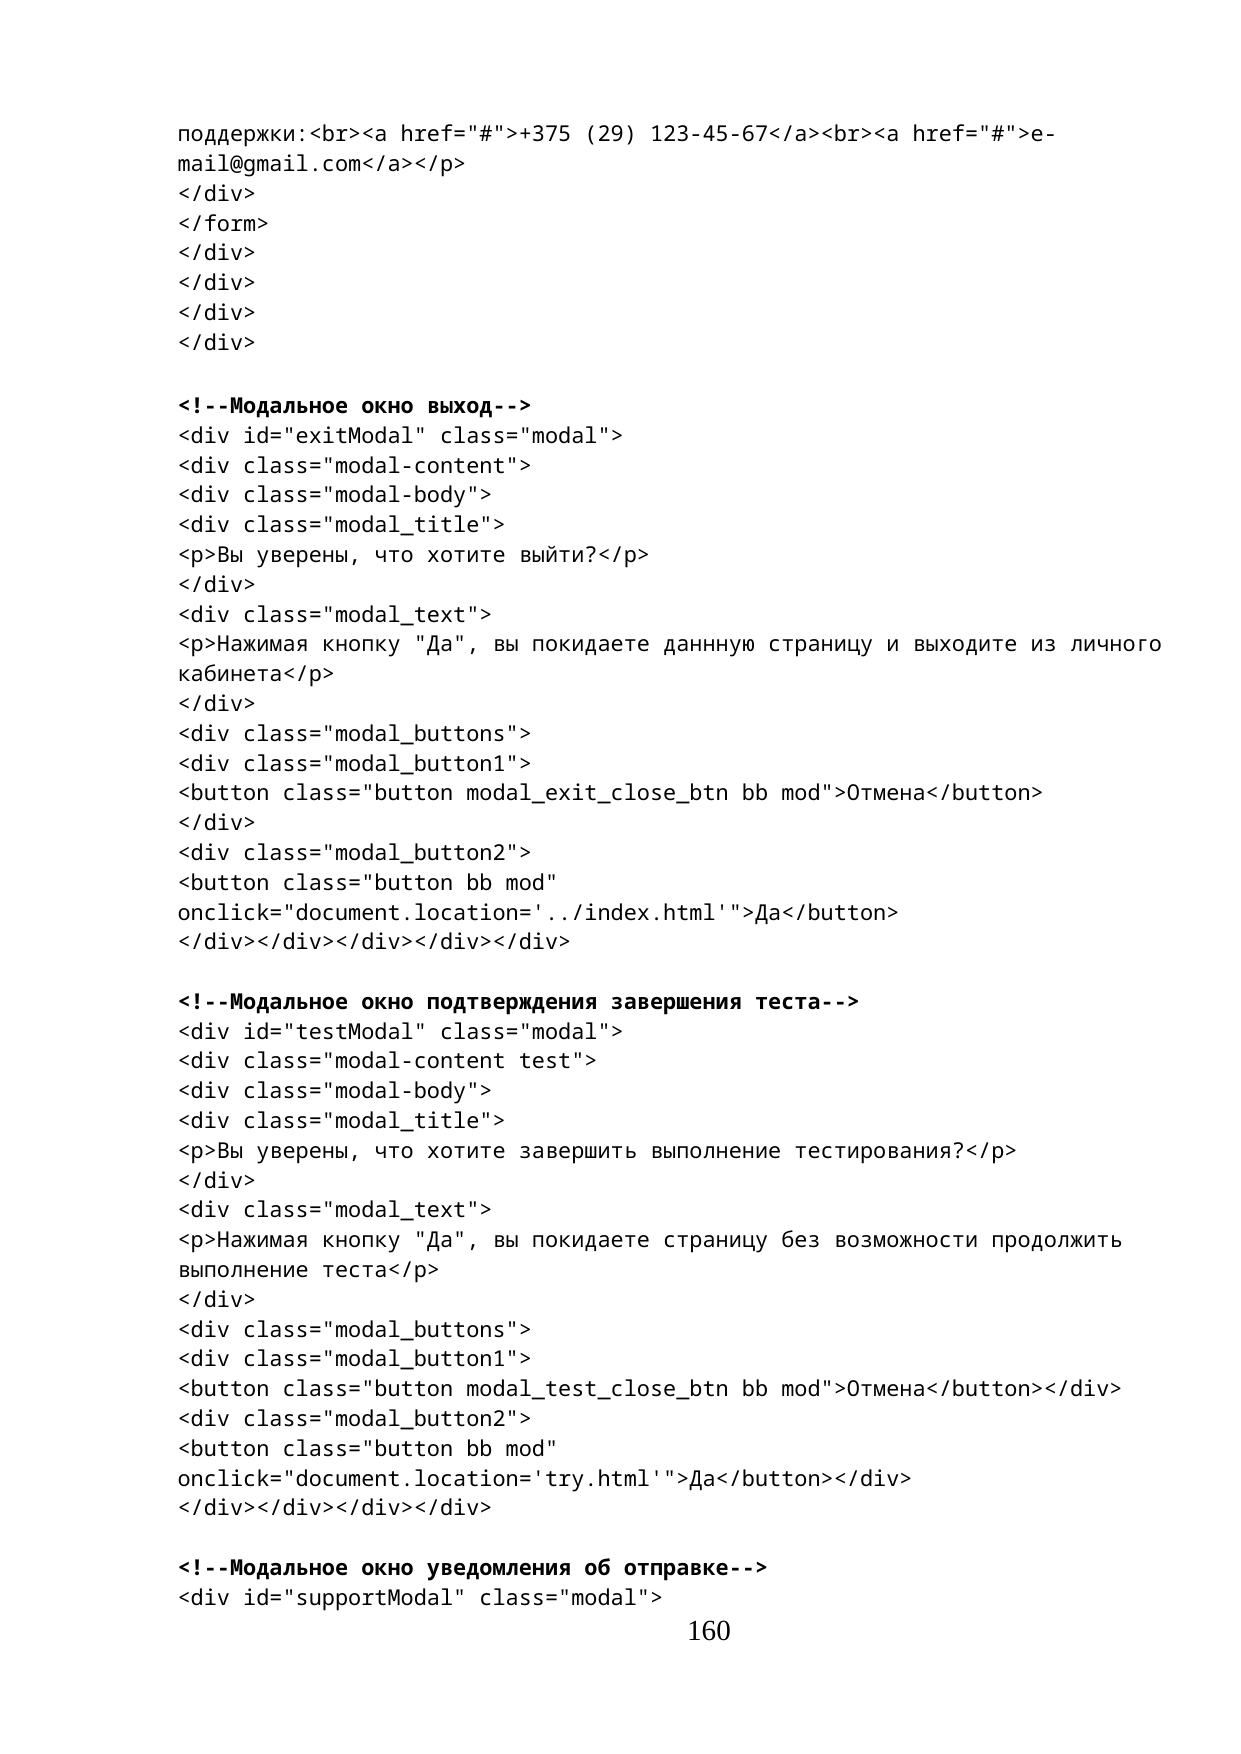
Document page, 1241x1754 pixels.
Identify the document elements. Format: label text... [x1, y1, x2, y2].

text <!--Модальное окно подтверждения завершения теста--> [177, 986, 1181, 1016]
text <button class="button bb mod" onclick="document.location='../index.html'">Да</button> [177, 867, 1181, 926]
text </div> [177, 688, 1181, 718]
text <div class="modal-content"> [177, 449, 1181, 479]
text </div></div></div></div> [177, 1492, 1181, 1522]
text <div class="modal-body"> [177, 479, 1181, 509]
text <p>Вы уверены, что хотите выйти?</p> [177, 539, 1181, 569]
text <p>Нажимая кнопку "Да", вы покидаете страницу без возможности продолжить выполнение теста</p> [177, 1224, 1181, 1284]
text <div class="modal_text"> [177, 1194, 1181, 1224]
text </div> [177, 237, 1181, 267]
text <button class="button bb mod" onclick="document.location='try.html'">Да</button></div> [177, 1433, 1181, 1492]
text <div class="modal_buttons"> [177, 718, 1181, 747]
text <div class="modal_title"> [177, 509, 1181, 539]
text <div class="modal_button2"> [177, 837, 1181, 867]
text <button class="button modal_test_close_btn bb mod">Отмена</button></div> [177, 1373, 1181, 1403]
text <div id="supportModal" class="modal"> [177, 1582, 1181, 1611]
text <p>Вы уверены, что хотите завершить выполнение тестирования?</p> [177, 1135, 1181, 1164]
text </div> [177, 327, 1181, 390]
text <div class="modal-content test"> [177, 1045, 1181, 1075]
text </div> [177, 569, 1181, 598]
text <!--Модальное окно уведомления об отправке--> [177, 1552, 1181, 1582]
text </div> [177, 178, 1181, 207]
text </div> [177, 1164, 1181, 1194]
text <button class="button modal_exit_close_btn bb mod">Отмена</button> [177, 777, 1181, 807]
text <div class="modal-body"> [177, 1075, 1181, 1105]
text <div id="exitModal" class="modal"> [177, 420, 1181, 449]
text поддержки:<br><a href="#">+375 (29) 123-45-67</a><br><a href="#">e-mail@gmail.com</a></p> [177, 118, 1181, 178]
text <div id="testModal" class="modal"> [177, 1016, 1181, 1045]
text </div></div></div></div></div> [177, 926, 1181, 956]
text </div> [177, 267, 1181, 297]
text <div class="modal_text"> [177, 598, 1181, 628]
text <div class="modal_button2"> [177, 1403, 1181, 1433]
text </form> [177, 207, 1181, 237]
text </div> [177, 807, 1181, 837]
text <!--Модальное окно выход--> [177, 390, 1181, 420]
text </div> [177, 1284, 1181, 1313]
text </div> [177, 297, 1181, 327]
text <div class="modal_title"> [177, 1105, 1181, 1135]
text <div class="modal_button1"> [177, 747, 1181, 777]
text <div class="modal_button1"> [177, 1343, 1181, 1373]
text <p>Нажимая кнопку "Да", вы покидаете даннную страницу и выходите из личного кабинета</p> [177, 628, 1181, 688]
text <div class="modal_buttons"> [177, 1313, 1181, 1343]
